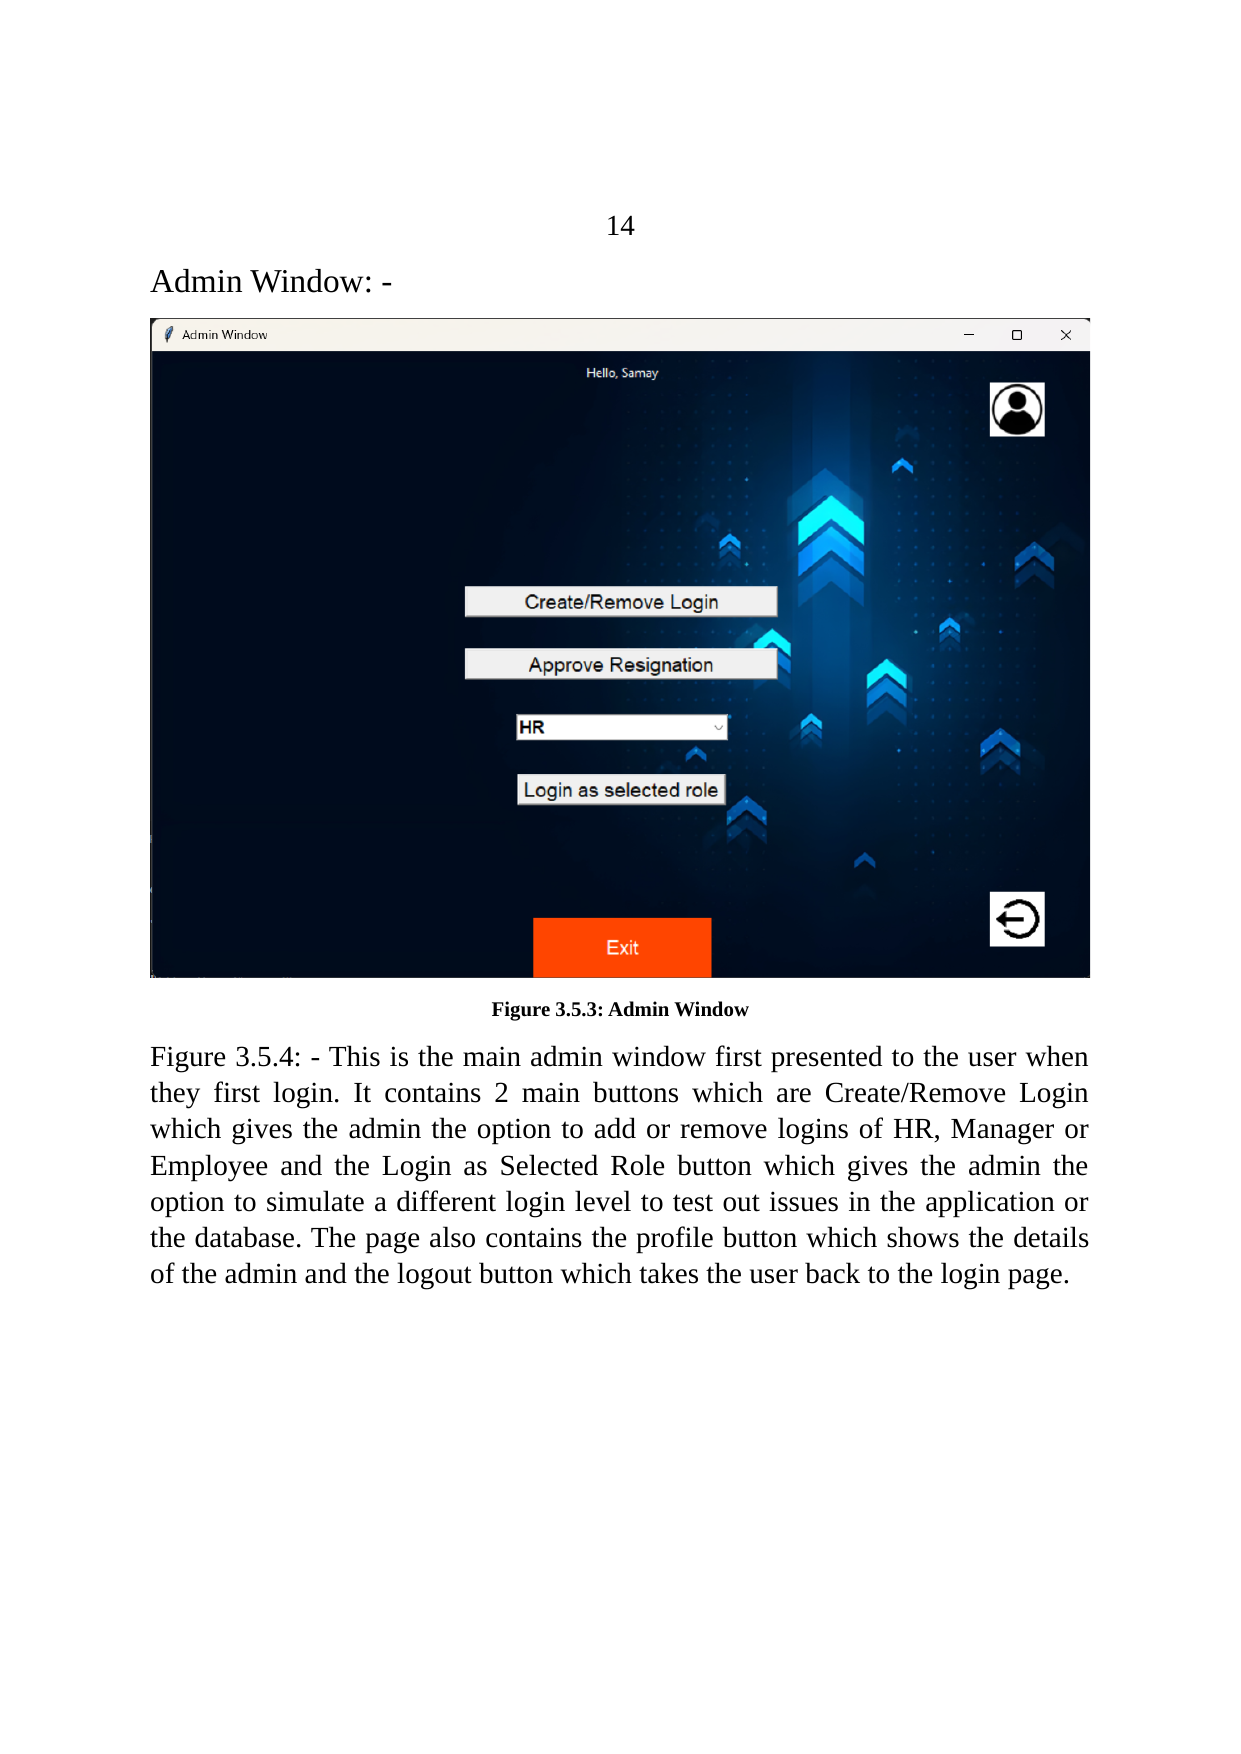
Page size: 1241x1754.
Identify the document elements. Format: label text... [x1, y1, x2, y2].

text Admin Window: - [150, 261, 1090, 299]
picture [150, 318, 1091, 978]
text Figure 3.5.4: - This is the main admin window first presented to the user when they first login. It contains 2 main buttons which are Create/Remove Login which gives the admin the option to add or remove logins of HR, Manager or Employee and the Login as Selected Role button which gives the admin the option to simulate a different login level to test out issues in the application or the database. The page also contains the profile button which shows the details of the admin and the logout button which takes the user back to the login page. [150, 1039, 1090, 1290]
text Figure 3.5.3: Admin Window [150, 997, 1090, 1021]
text 14 [150, 208, 1090, 242]
